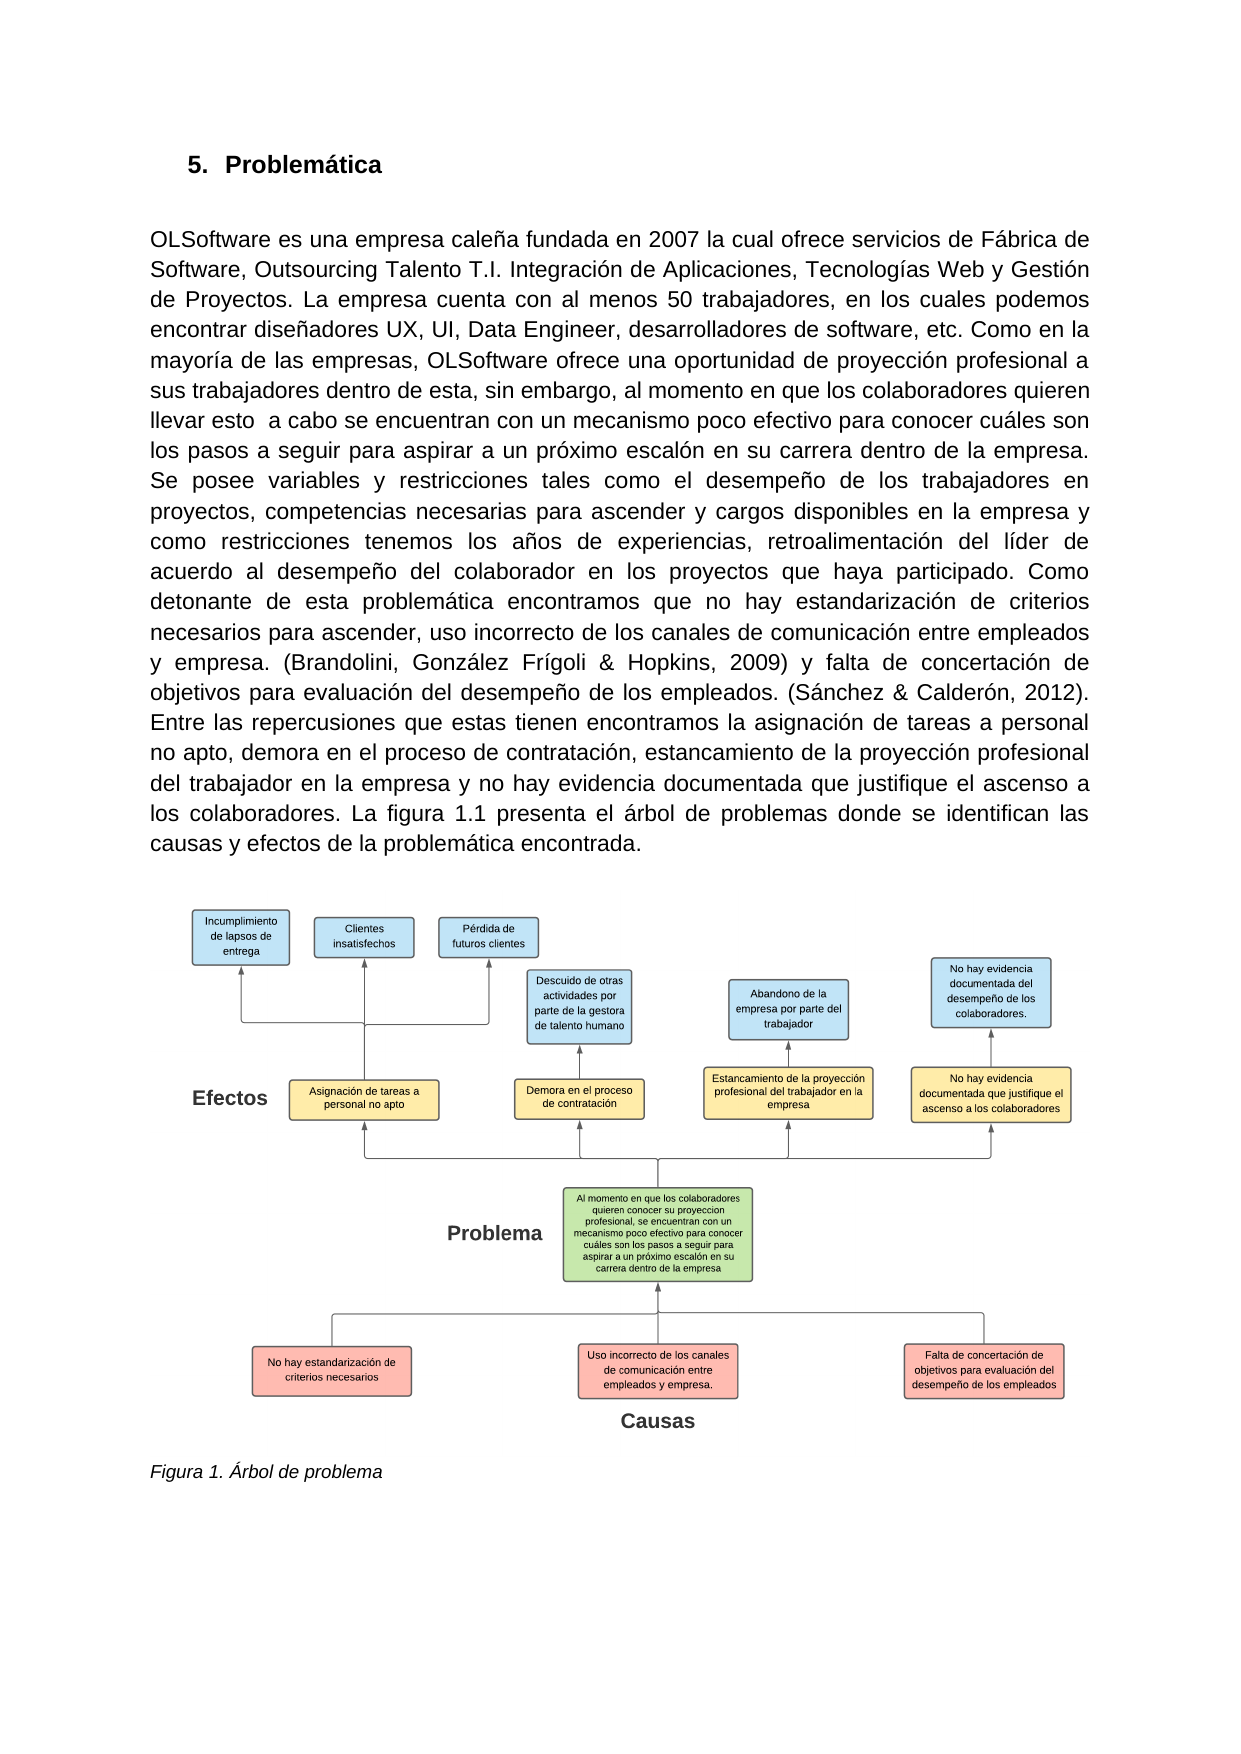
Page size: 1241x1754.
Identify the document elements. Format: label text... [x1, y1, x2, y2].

subtitle Problemática [187, 150, 1090, 179]
text Figura 1. Árbol de problema [150, 1461, 1090, 1482]
picture [150, 890, 1091, 1457]
text OLSoftware es una empresa caleña fundada en 2007 la cual ofrece servicios de Fábrica de Software, Outsourcing Talento T.I. Integración de Aplicaciones, Tecnologías Web y Gestión de Proyectos. La empresa cuenta con al menos 50 trabajadores, en los cuales podemos encontrar diseñadores UX, UI, Data Engineer, desarrolladores de software, etc. Como en la mayoría de las empresas, OLSoftware ofrece una oportunidad de proyección profesional a sus trabajadores dentro de esta, sin embargo, al momento en que los colaboradores quieren llevar esto a cabo se encuentran con un mecanismo poco efectivo para conocer cuáles son los pasos a seguir para aspirar a un próximo escalón en su carrera dentro de la empresa. Se posee variables y restricciones tales como el desempeño de los trabajadores en proyectos, competencias necesarias para ascender y cargos disponibles en la empresa y como restricciones tenemos los años de experiencias, retroalimentación del líder de acuerdo al desempeño del colaborador en los proyectos que haya participado. Como detonante de esta problemática encontramos que no hay estandarización de criterios necesarios para ascender, uso incorrecto de los canales de comunicación entre empleados y empresa. (Brandolini, González Frígoli & Hopkins, 2009) y falta de concertación de objetivos para evaluación del desempeño de los empleados. (Sánchez & Calderón, 2012). Entre las repercusiones que estas tienen encontramos la asignación de tareas a personal no apto, demora en el proceso de contratación, estancamiento de la proyección profesional del trabajador en la empresa y no hay evidencia documentada que justifique el ascenso a los colaboradores. La figura 1.1 presenta el árbol de problemas donde se identifican las causas y efectos de la problemática encontrada. [150, 226, 1090, 856]
